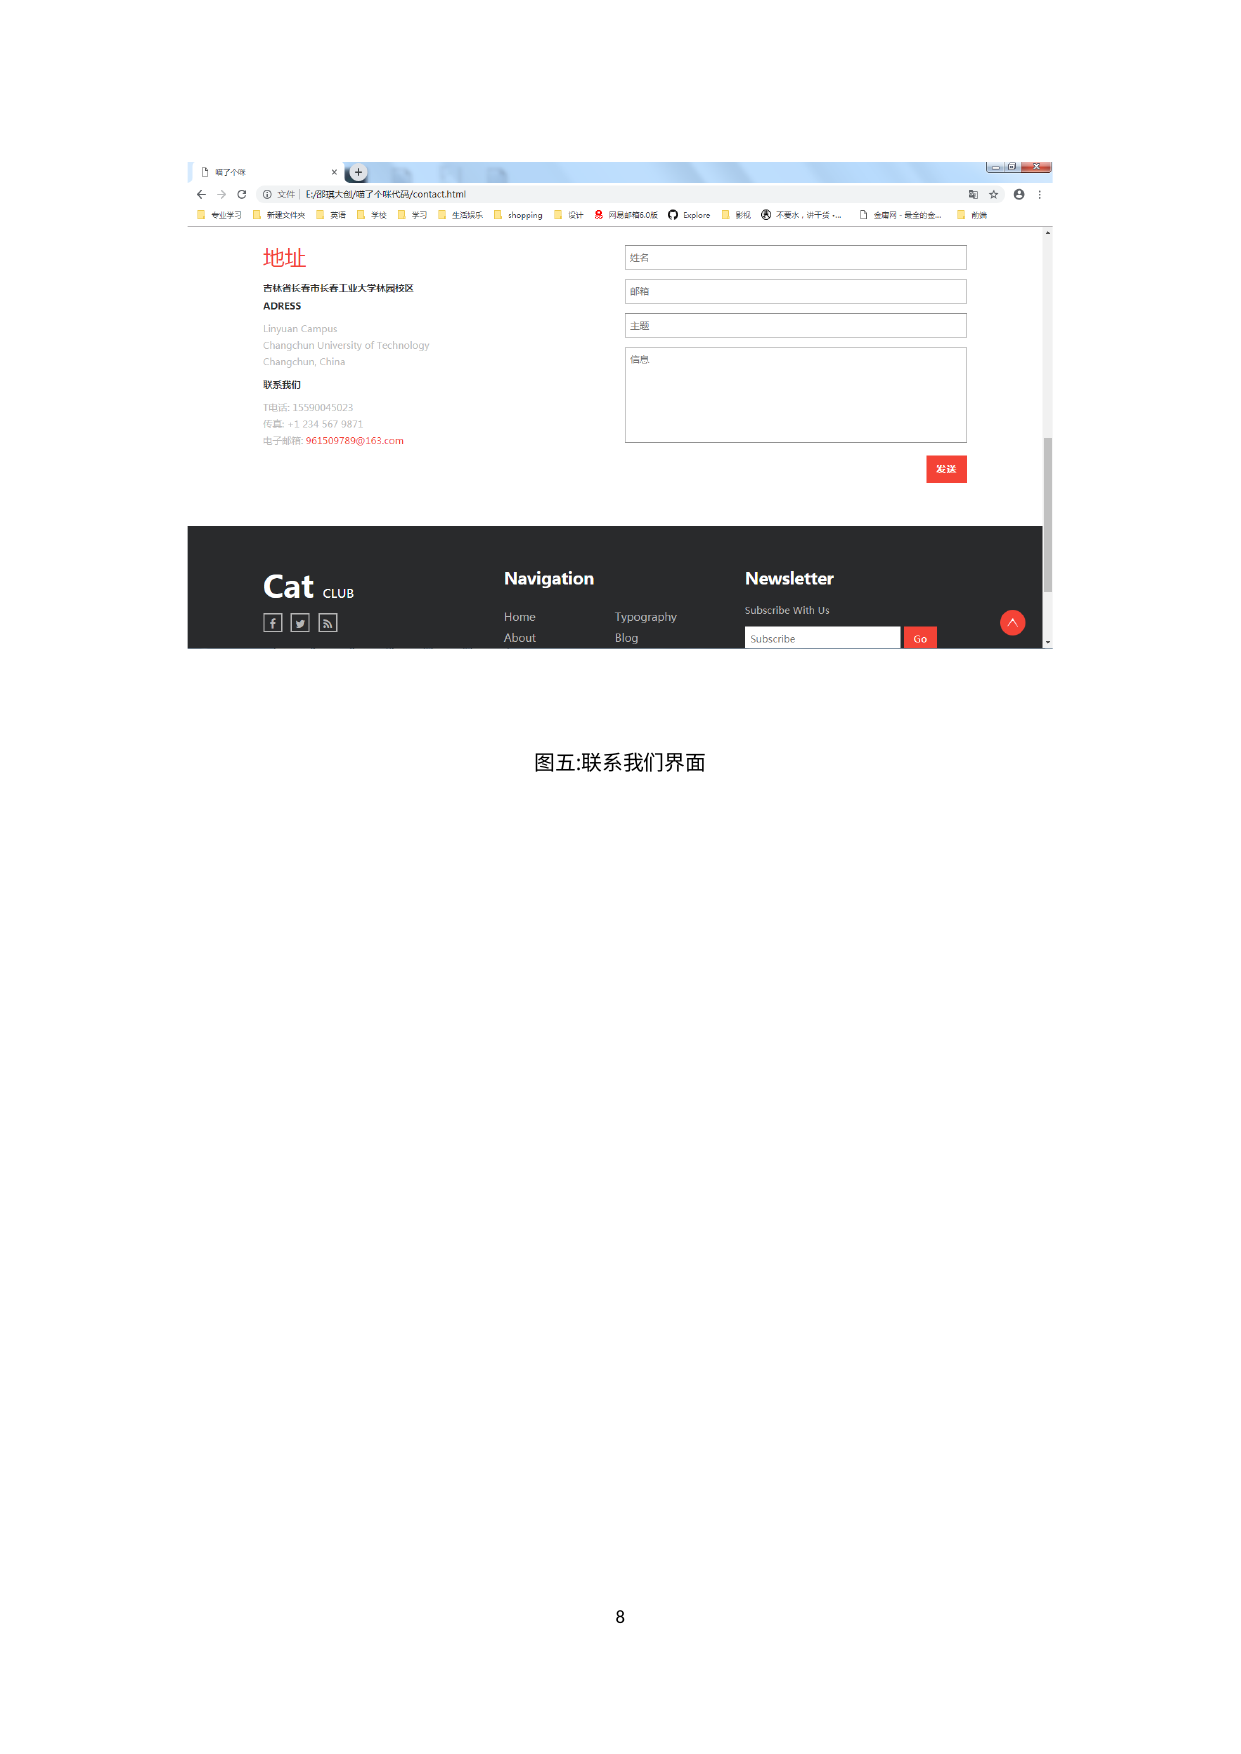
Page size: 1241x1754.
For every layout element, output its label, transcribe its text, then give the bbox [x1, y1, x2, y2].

picture [187, 162, 1053, 649]
text 图五:联系我们界面 [187, 745, 1053, 777]
